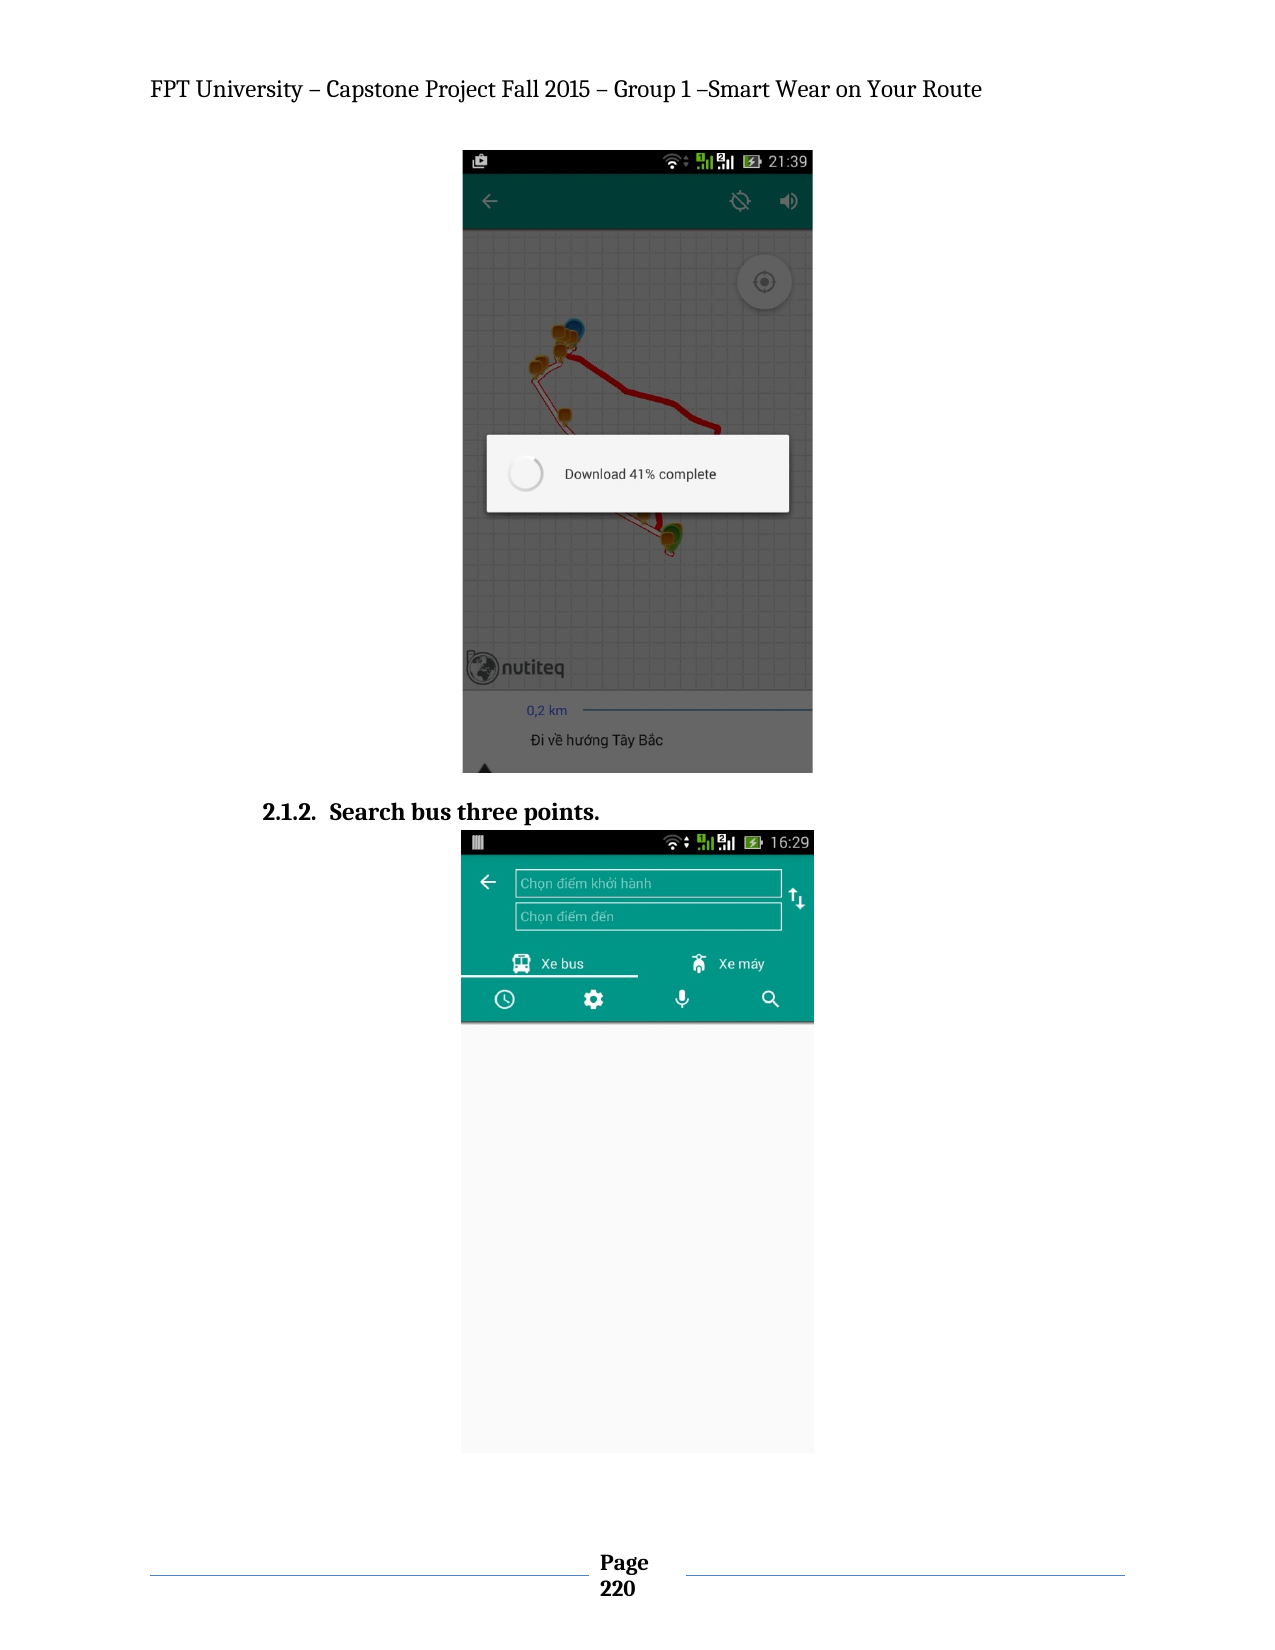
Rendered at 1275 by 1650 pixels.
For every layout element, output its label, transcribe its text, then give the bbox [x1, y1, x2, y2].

picture [461, 830, 814, 1453]
picture [462, 150, 813, 773]
subtitle Search bus three points. [262, 798, 1125, 826]
